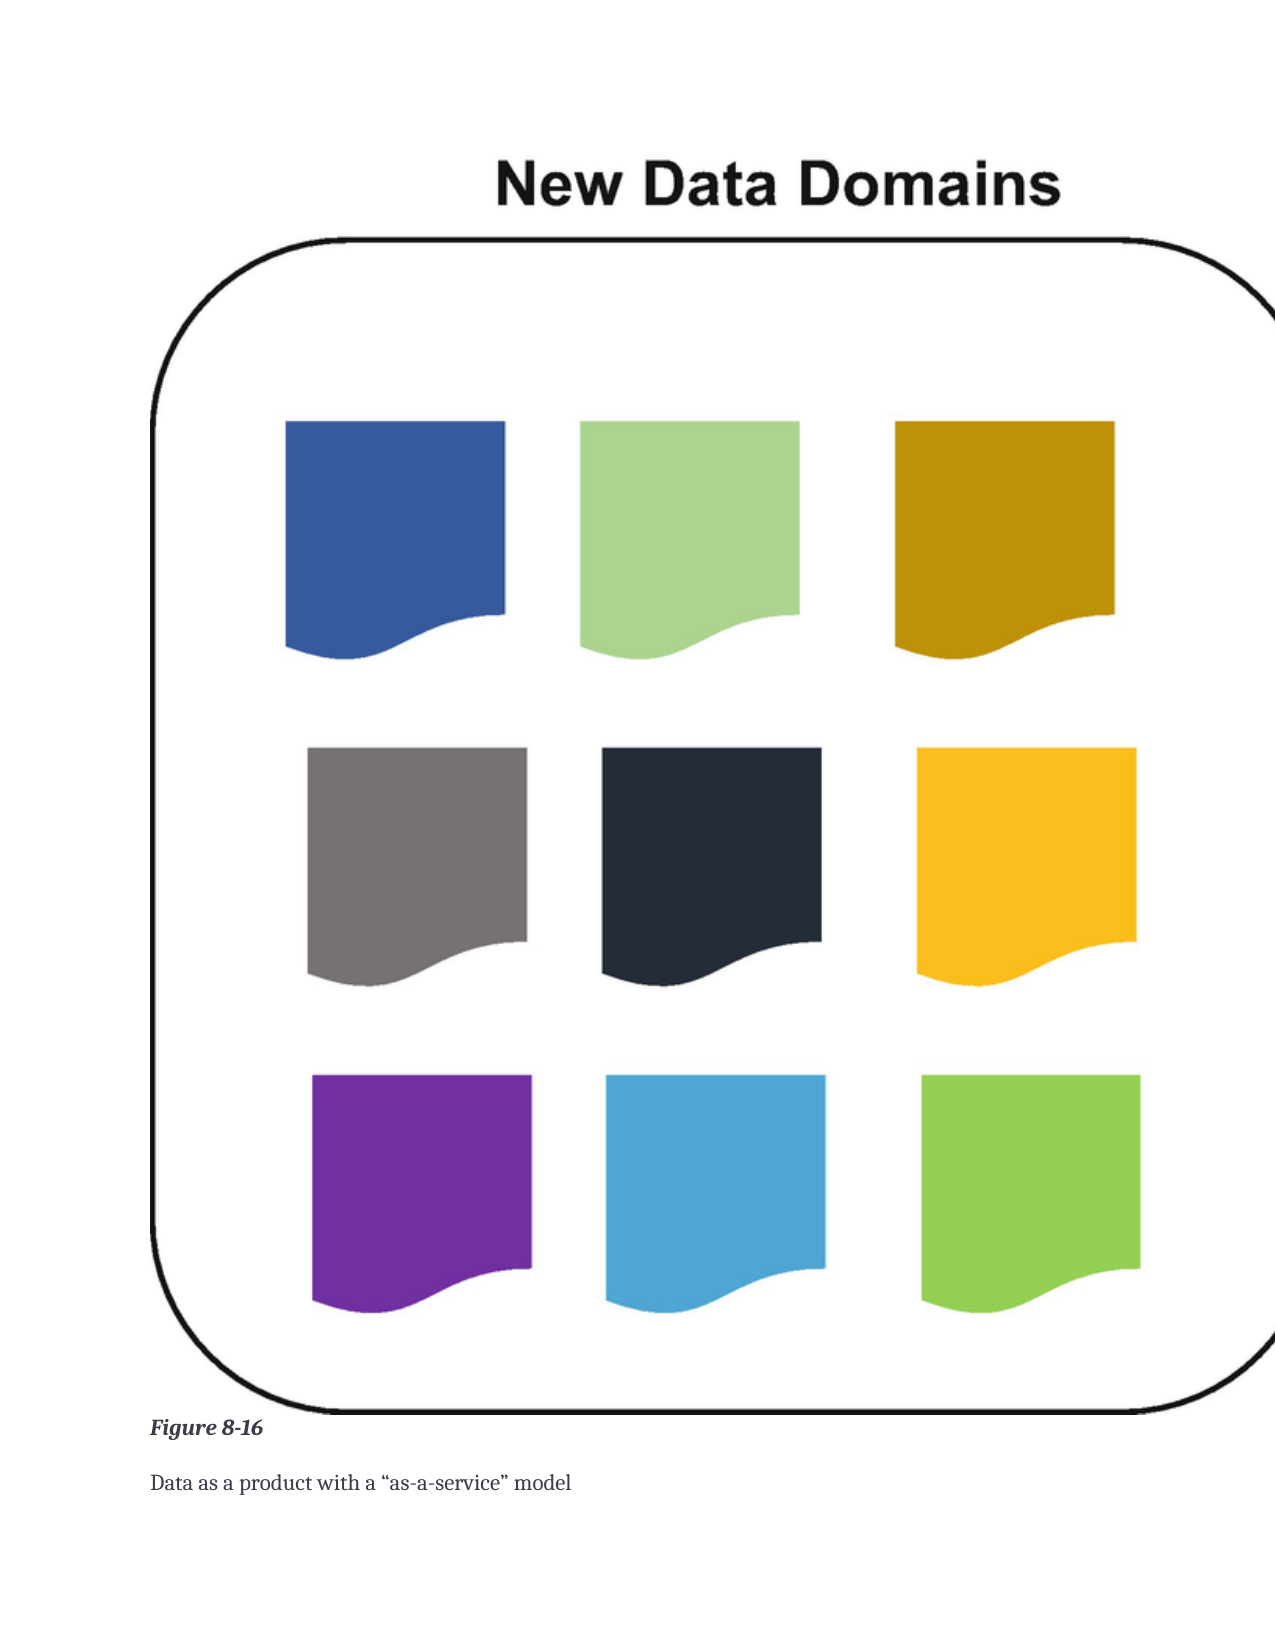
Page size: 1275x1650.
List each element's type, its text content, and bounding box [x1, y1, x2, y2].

text Data as a product with a “as-a-service” model [150, 1470, 1125, 1496]
picture [150, 150, 1275, 1415]
text Figure 8-16 [150, 1415, 1125, 1441]
